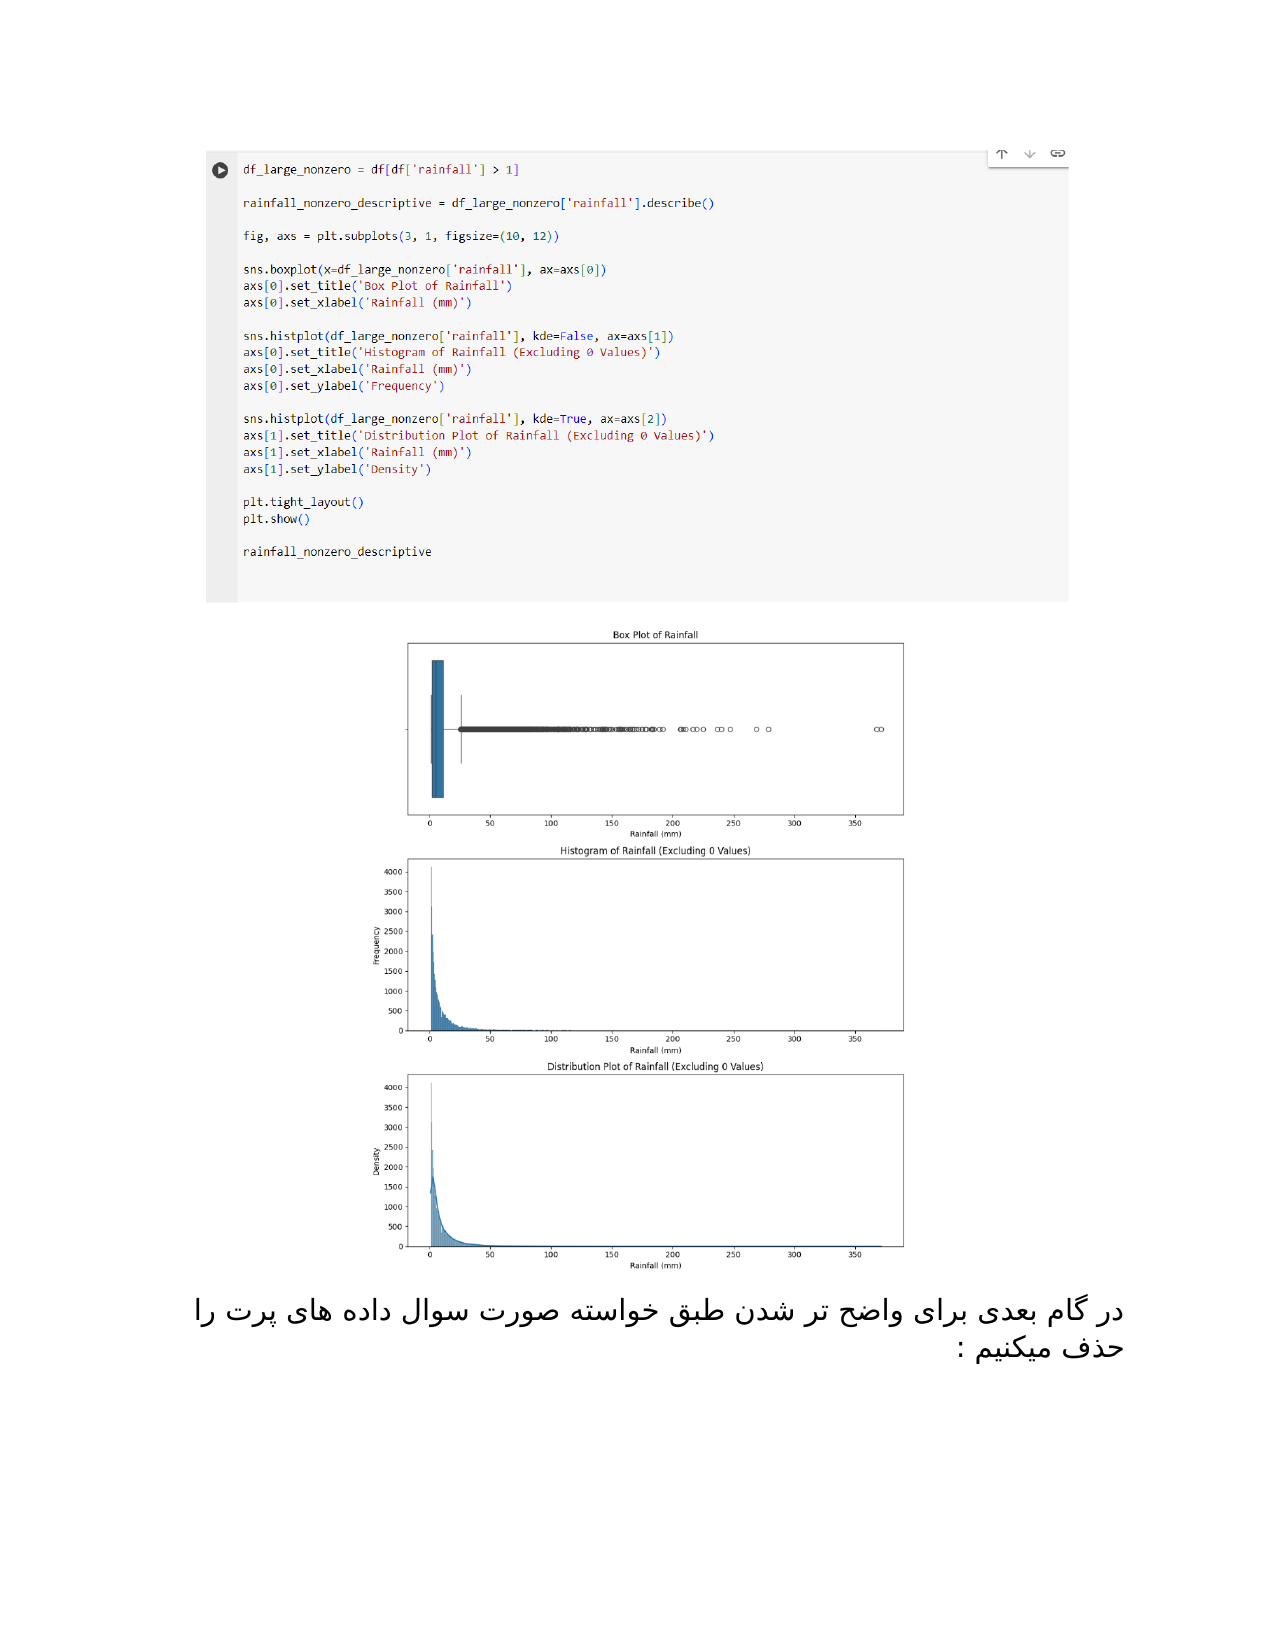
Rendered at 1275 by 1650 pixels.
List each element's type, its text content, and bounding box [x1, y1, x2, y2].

text در گام بعدی برای واضح تر شدن طبق خواسته صورت سوال داده های پرت را حذف میکنیم : [150, 1293, 1125, 1364]
picture [206, 150, 1069, 607]
picture [367, 625, 908, 1275]
